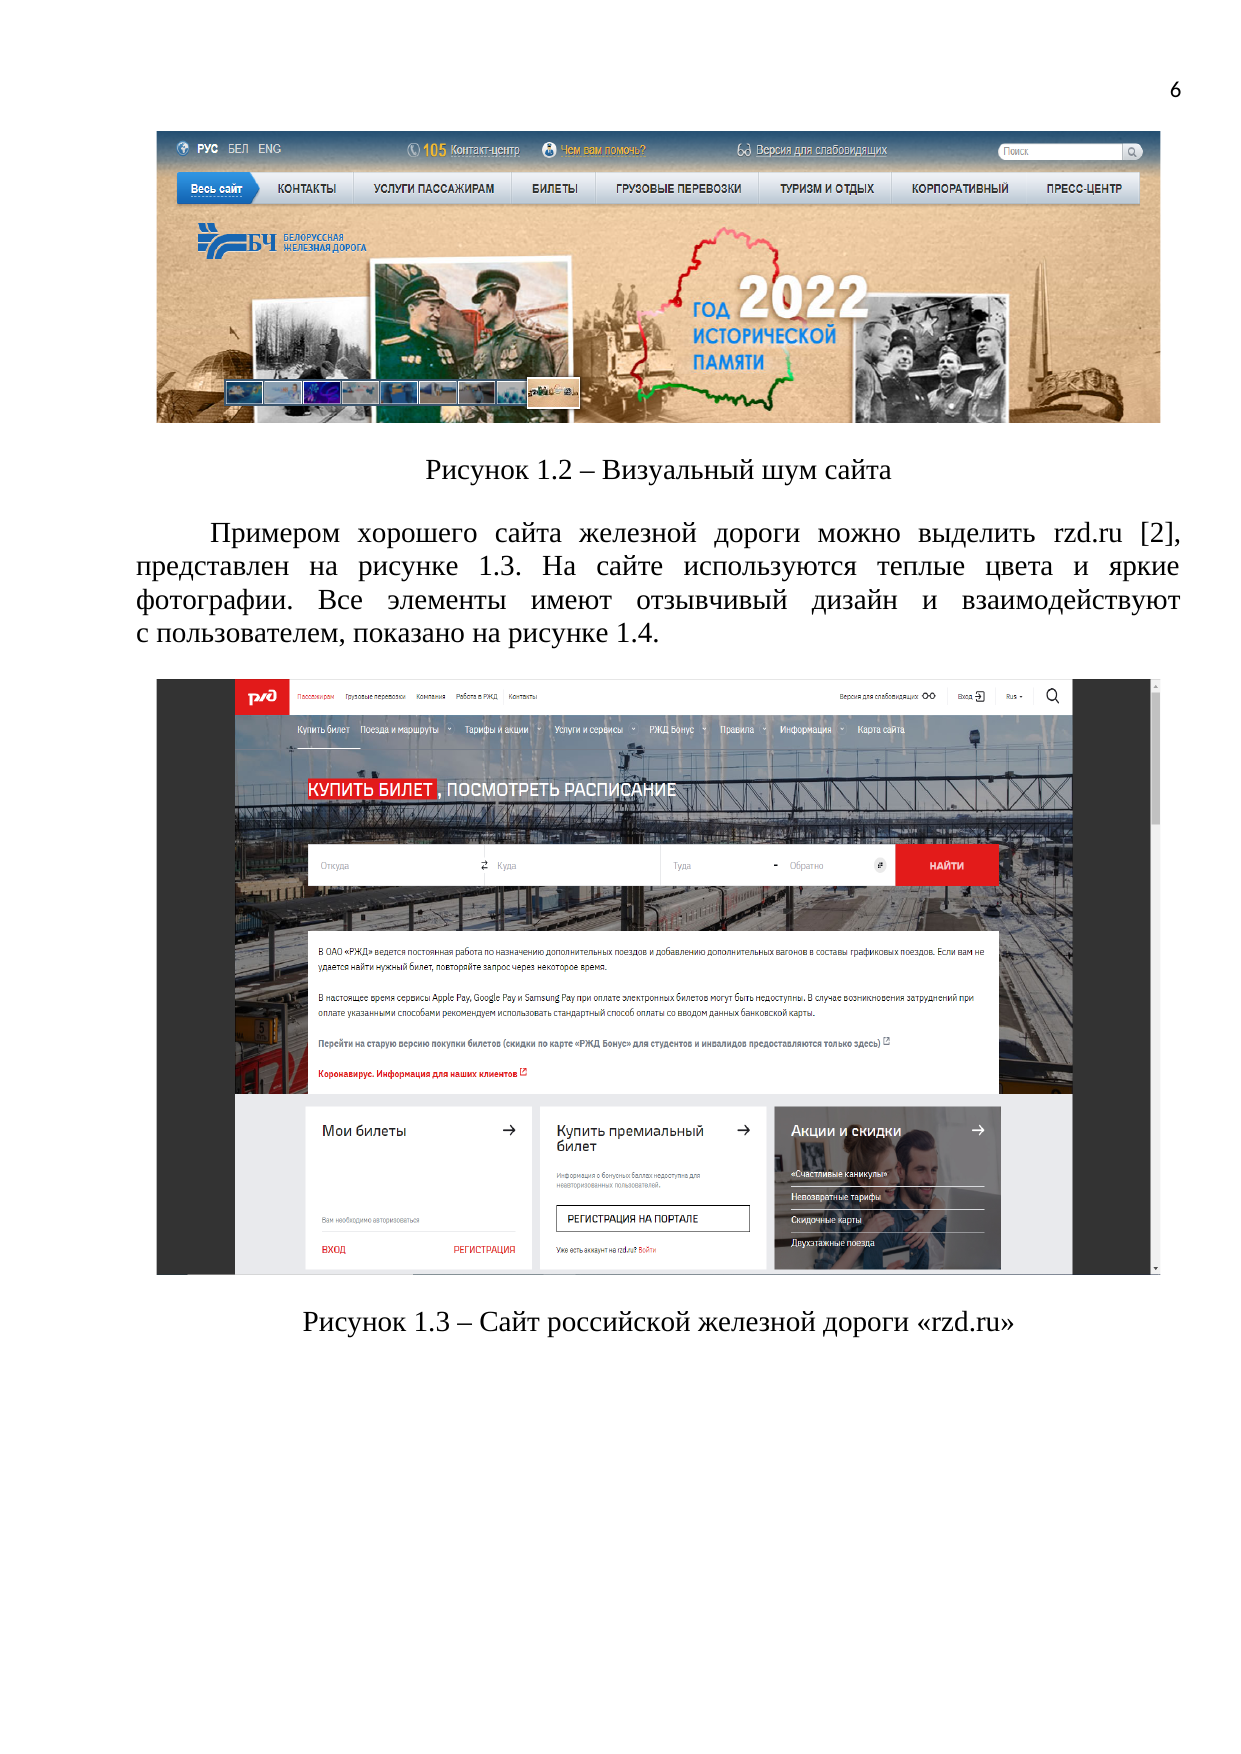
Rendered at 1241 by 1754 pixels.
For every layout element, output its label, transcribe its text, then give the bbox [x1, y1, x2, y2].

text Рисунок 1.2 – Визуальный шум сайта [136, 452, 1181, 486]
text Примером хорошего сайта железной дороги можно выделить rzd.ru [2], представлен на рисунке 1.3. На сайте используются теплые цвета и яркие фотографии. Все элементы имеют отзывчивый дизайн и взаимодействуют с пользователем, показано на рисунке 1.4. [136, 515, 1181, 649]
text Рисунок 1.3 – Сайт российской железной дороги «rzd.ru» [136, 1304, 1181, 1337]
picture [156, 678, 1161, 1275]
picture [156, 131, 1161, 423]
